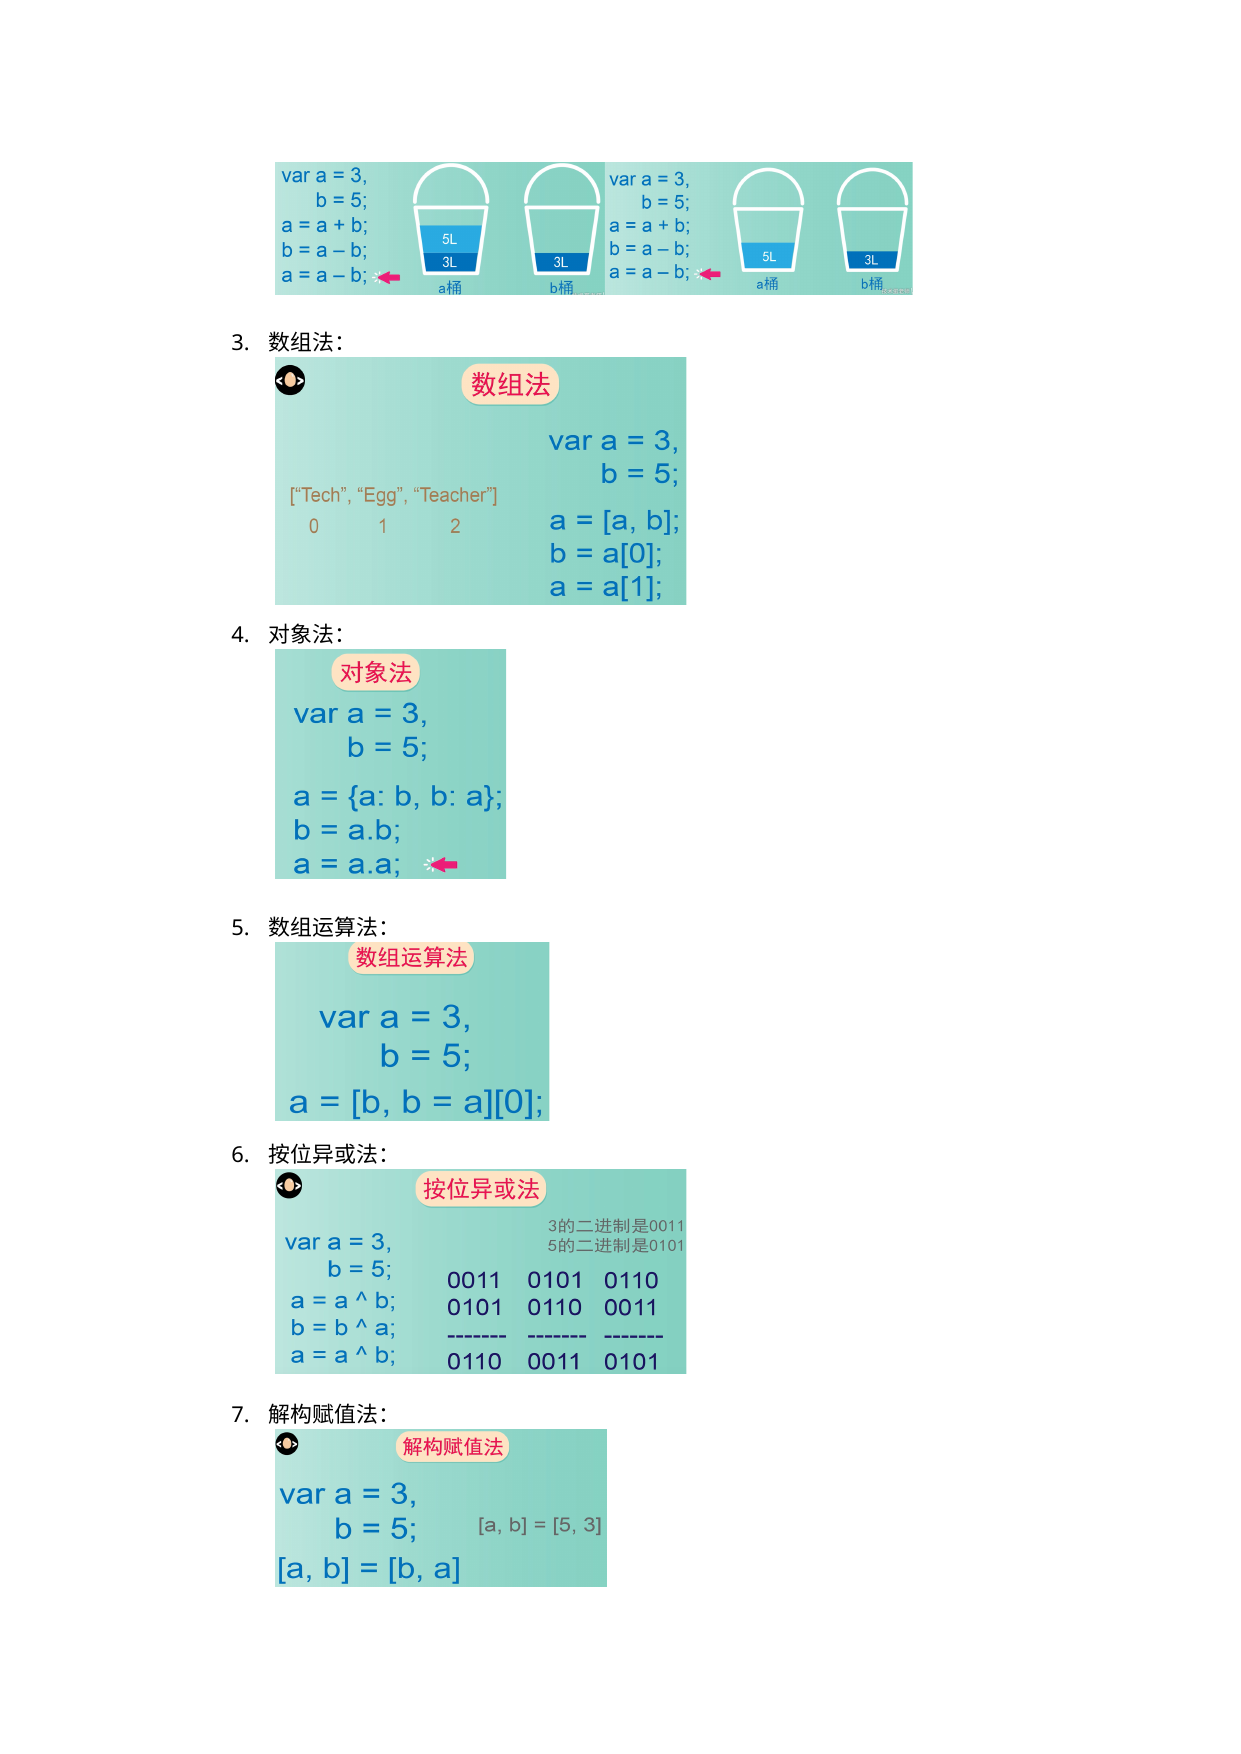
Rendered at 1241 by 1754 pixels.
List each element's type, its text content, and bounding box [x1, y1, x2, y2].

list 数组法： [231, 324, 1053, 357]
picture [275, 649, 507, 879]
list 解构赋值法： [231, 1397, 1053, 1429]
picture [275, 357, 687, 605]
list 对象法： [231, 617, 1053, 649]
picture [275, 1429, 607, 1587]
picture [275, 162, 913, 295]
list 数组运算法： [231, 909, 1053, 942]
picture [275, 942, 550, 1121]
picture [275, 1169, 687, 1374]
list 按位异或法： [231, 1137, 1053, 1169]
